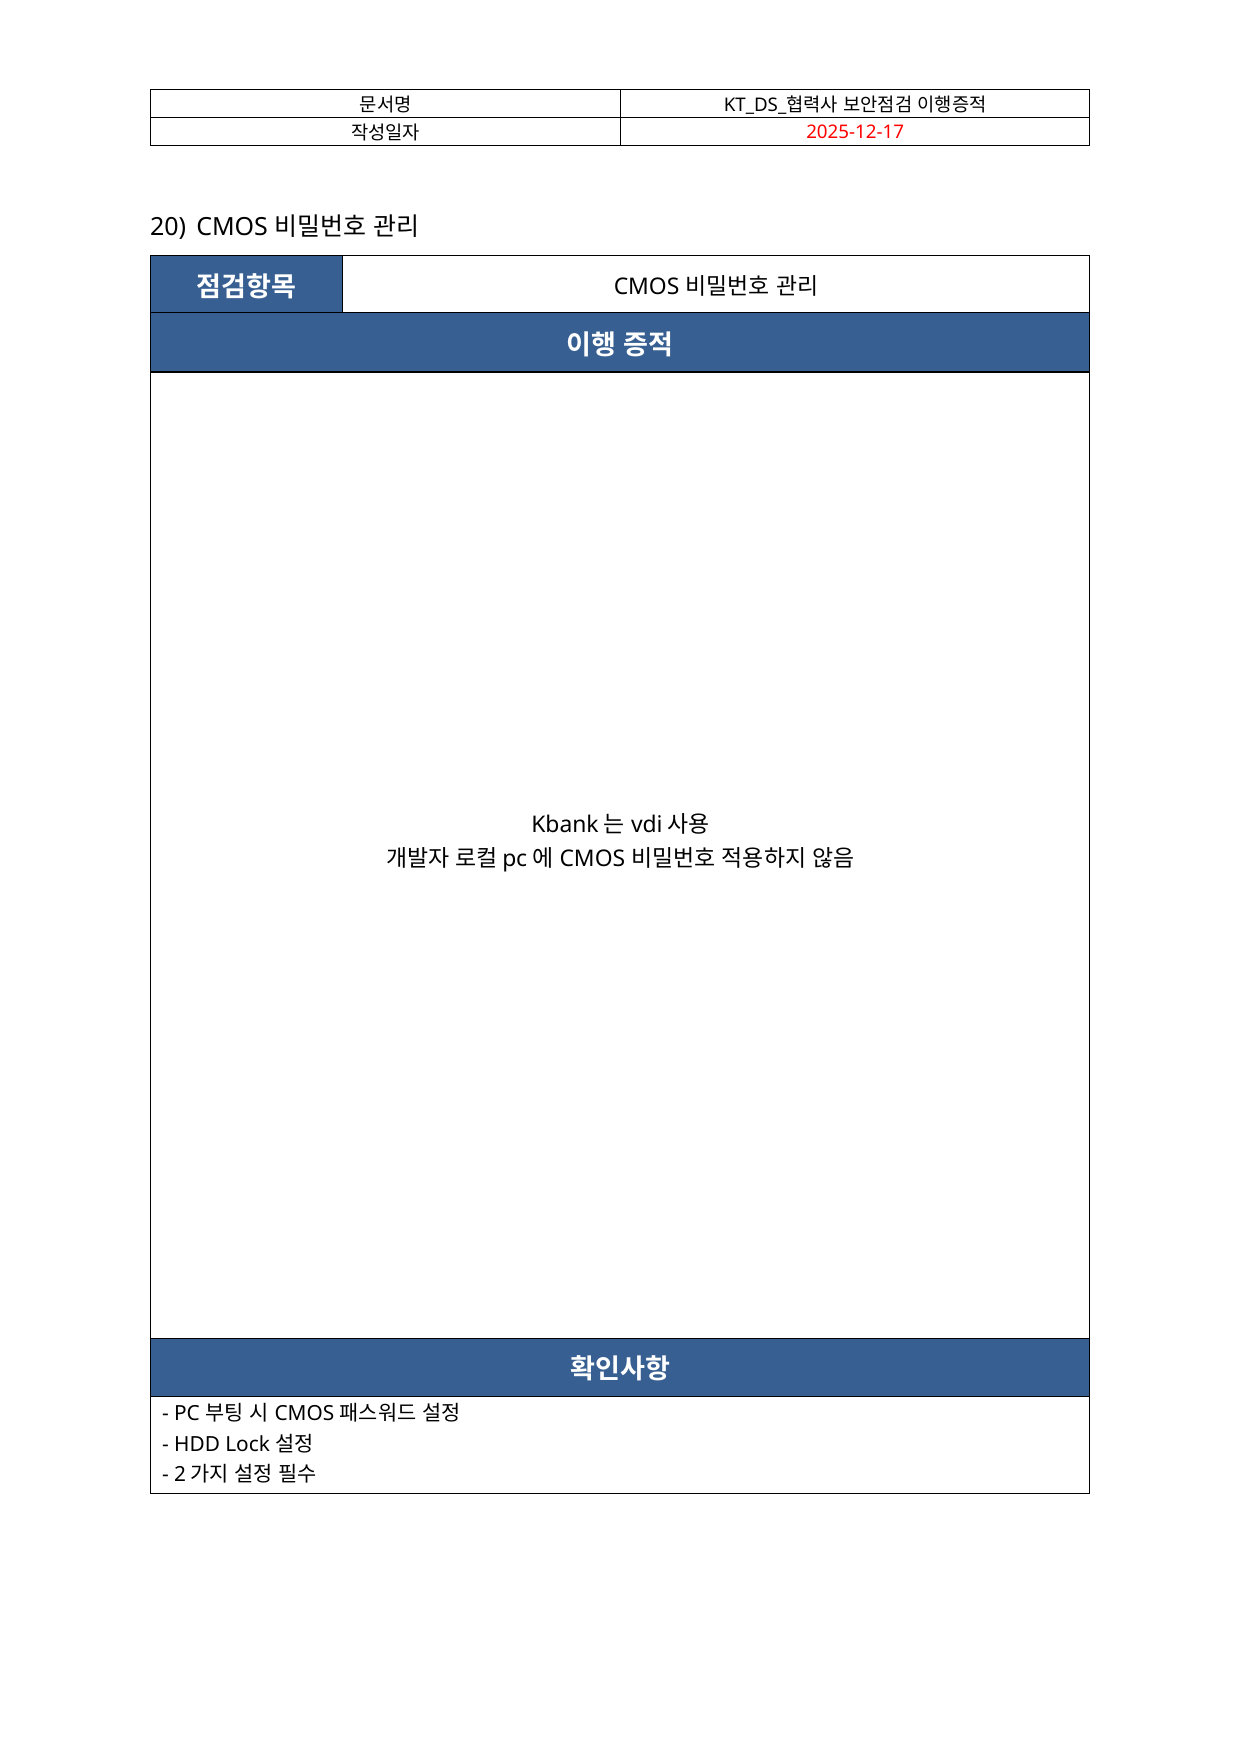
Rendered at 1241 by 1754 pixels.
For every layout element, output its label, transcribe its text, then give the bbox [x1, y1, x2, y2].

table_cell 확인사항 [151, 1339, 1089, 1396]
table_cell Kbank는 vdi사용 개발자 로컬pc에 CMOS 비밀번호 적용하지 않음 [151, 373, 1089, 1337]
table_header CMOS 비밀번호 관리 [343, 256, 1089, 312]
table_cell - PC 부팅 시 CMOS 패스워드 설정 - HDD Lock 설정 - 2가지 설정 필수 [151, 1397, 1089, 1493]
table_cell 이행 증적 [151, 313, 1089, 371]
subtitle CMOS 비밀번호 관리 [150, 206, 1090, 243]
table_header 점검항목 [151, 256, 342, 312]
